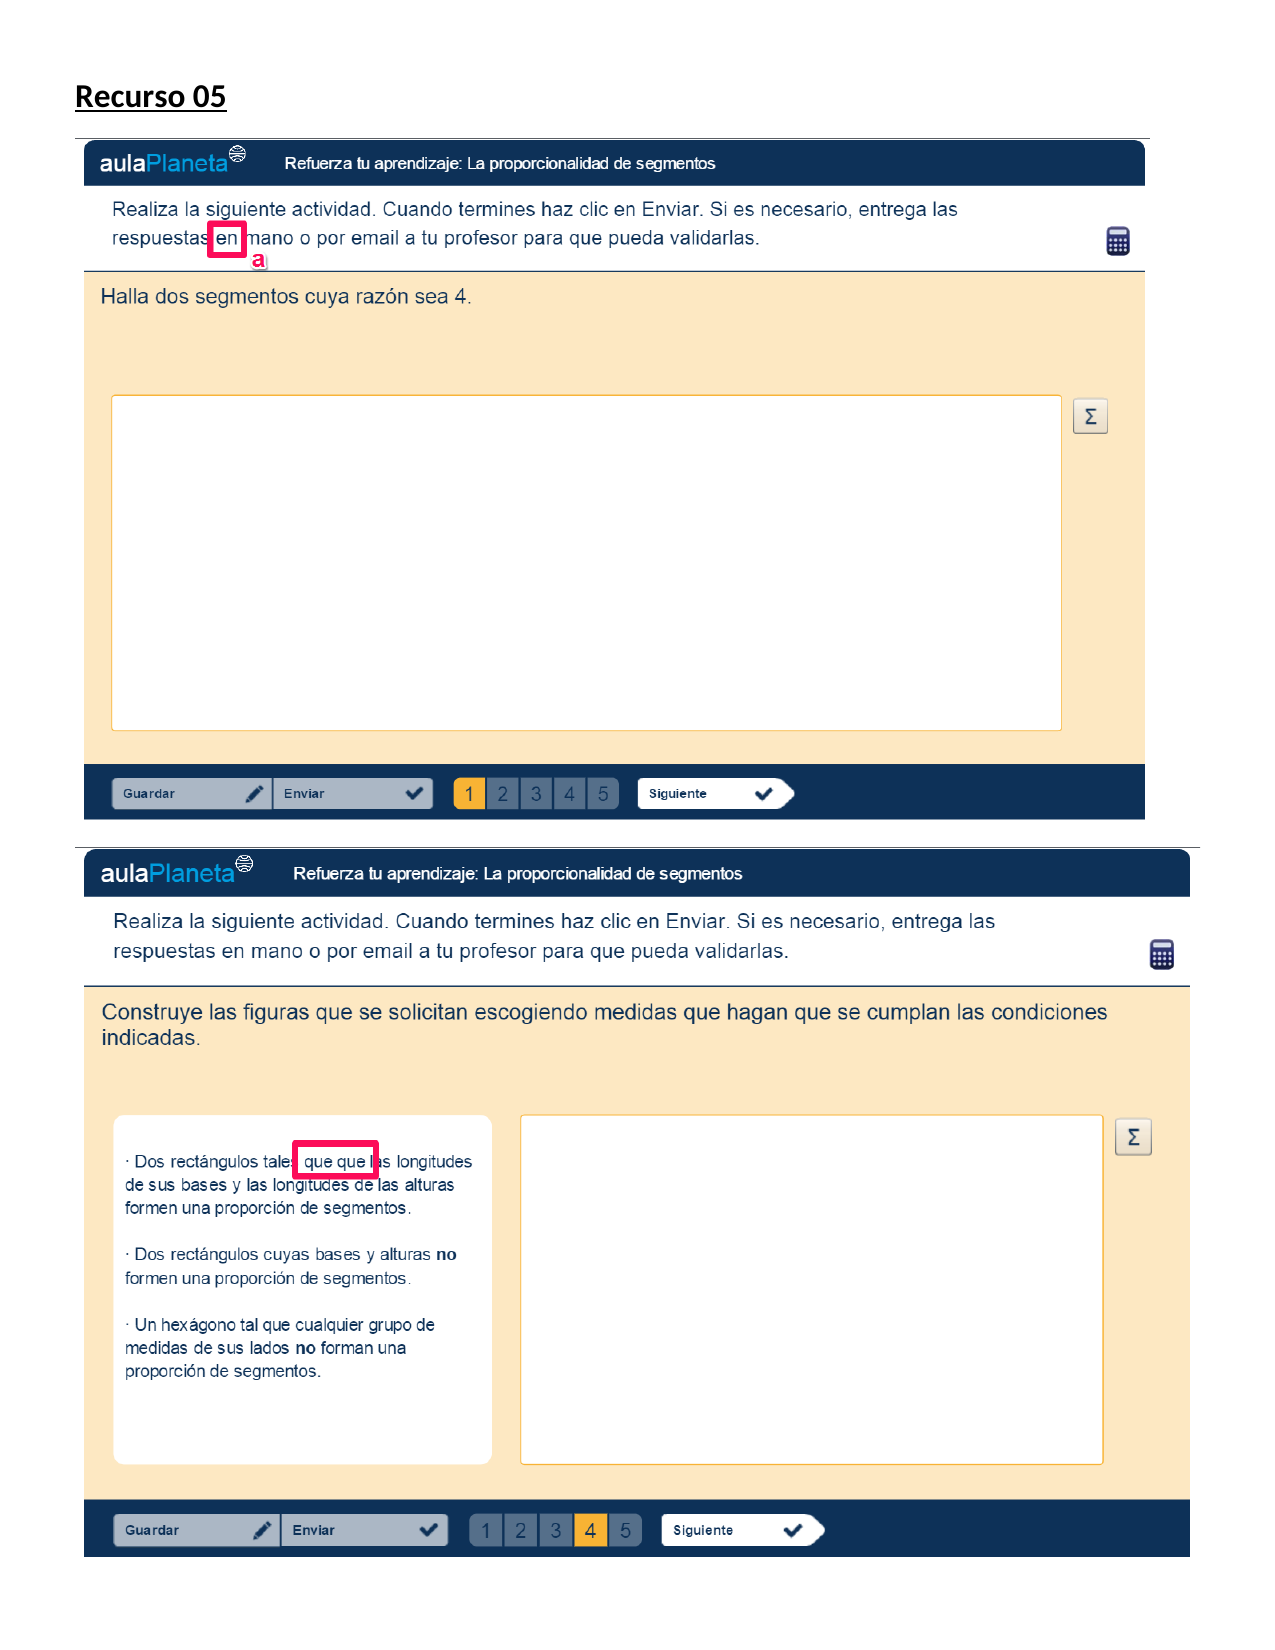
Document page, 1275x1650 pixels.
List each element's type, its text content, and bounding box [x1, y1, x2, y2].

picture [75, 844, 1200, 1563]
picture [75, 135, 1150, 826]
text Recurso 05 [75, 75, 1200, 116]
